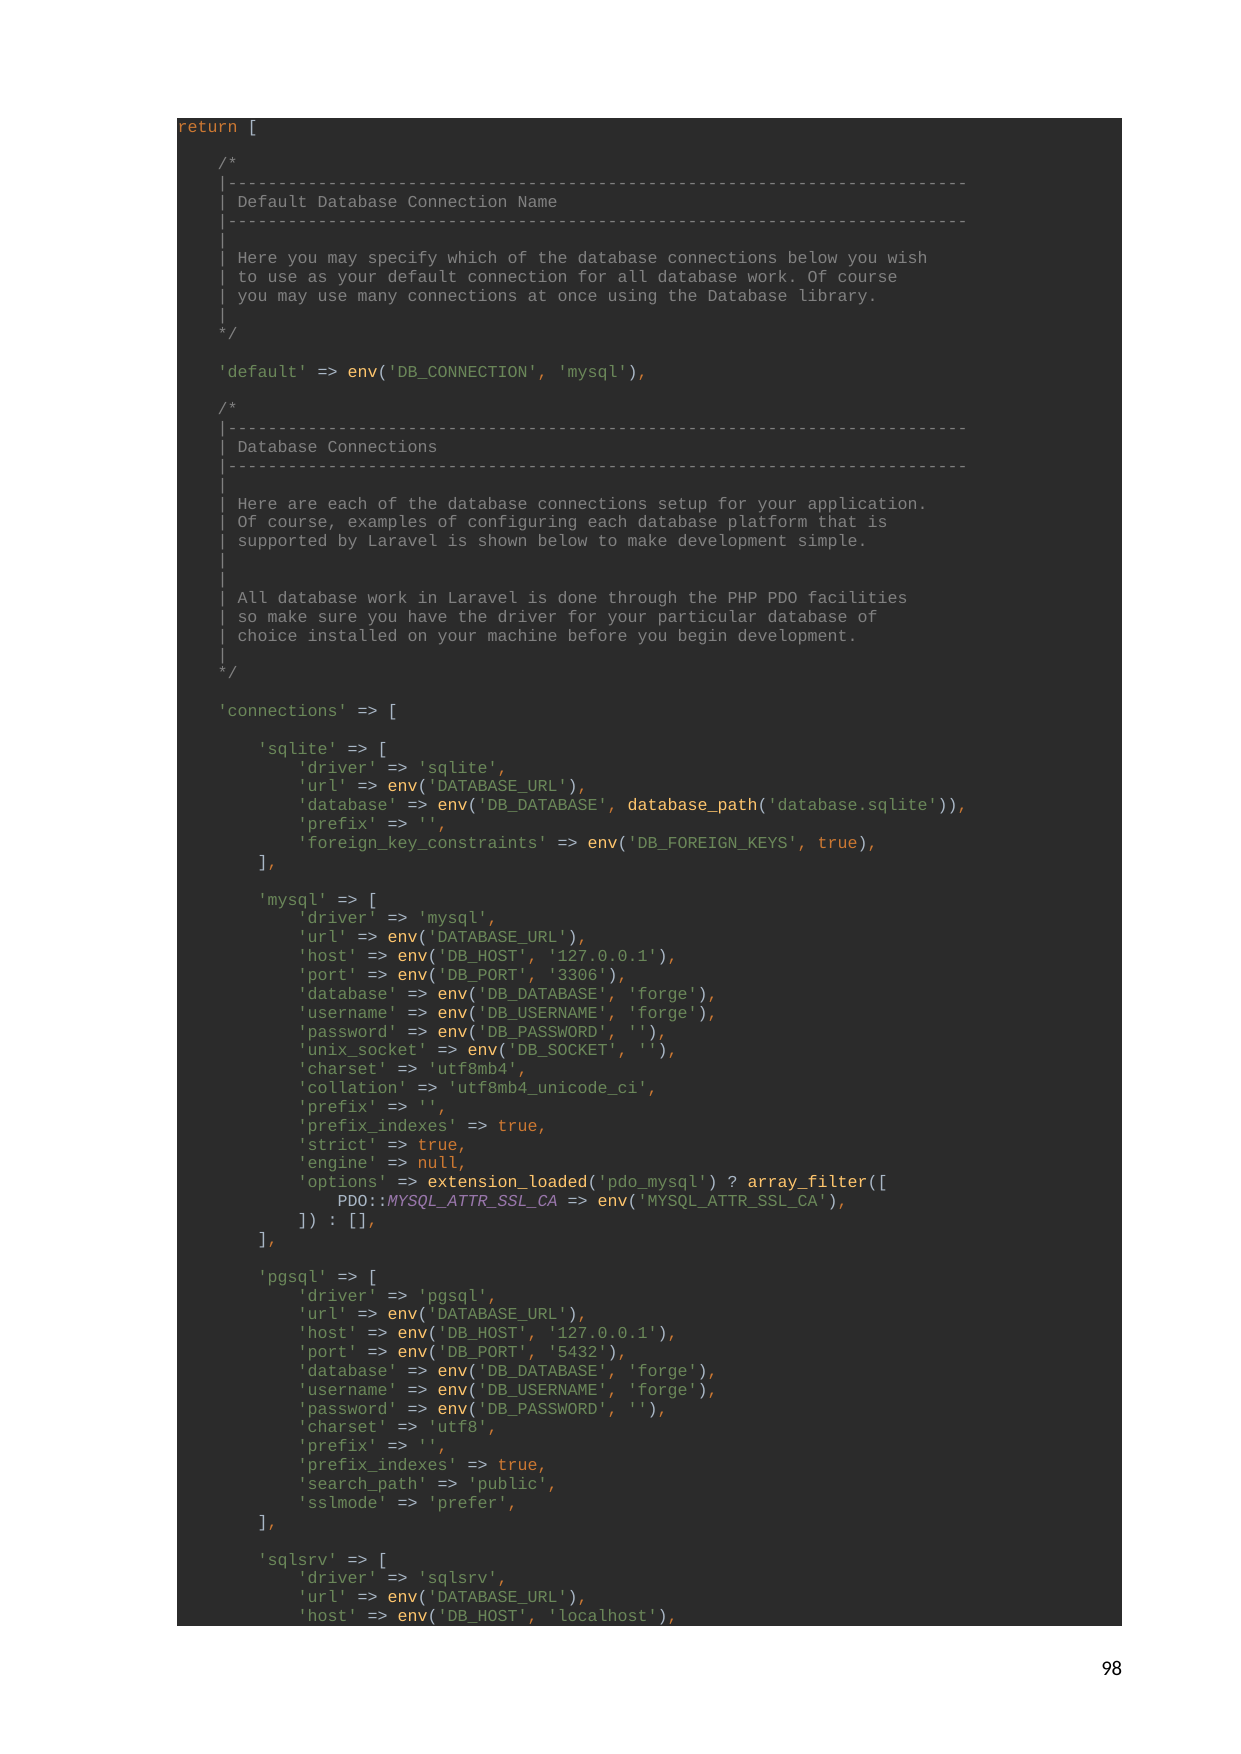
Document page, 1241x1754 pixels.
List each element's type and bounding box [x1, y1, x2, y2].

text [177, 118, 1122, 1626]
